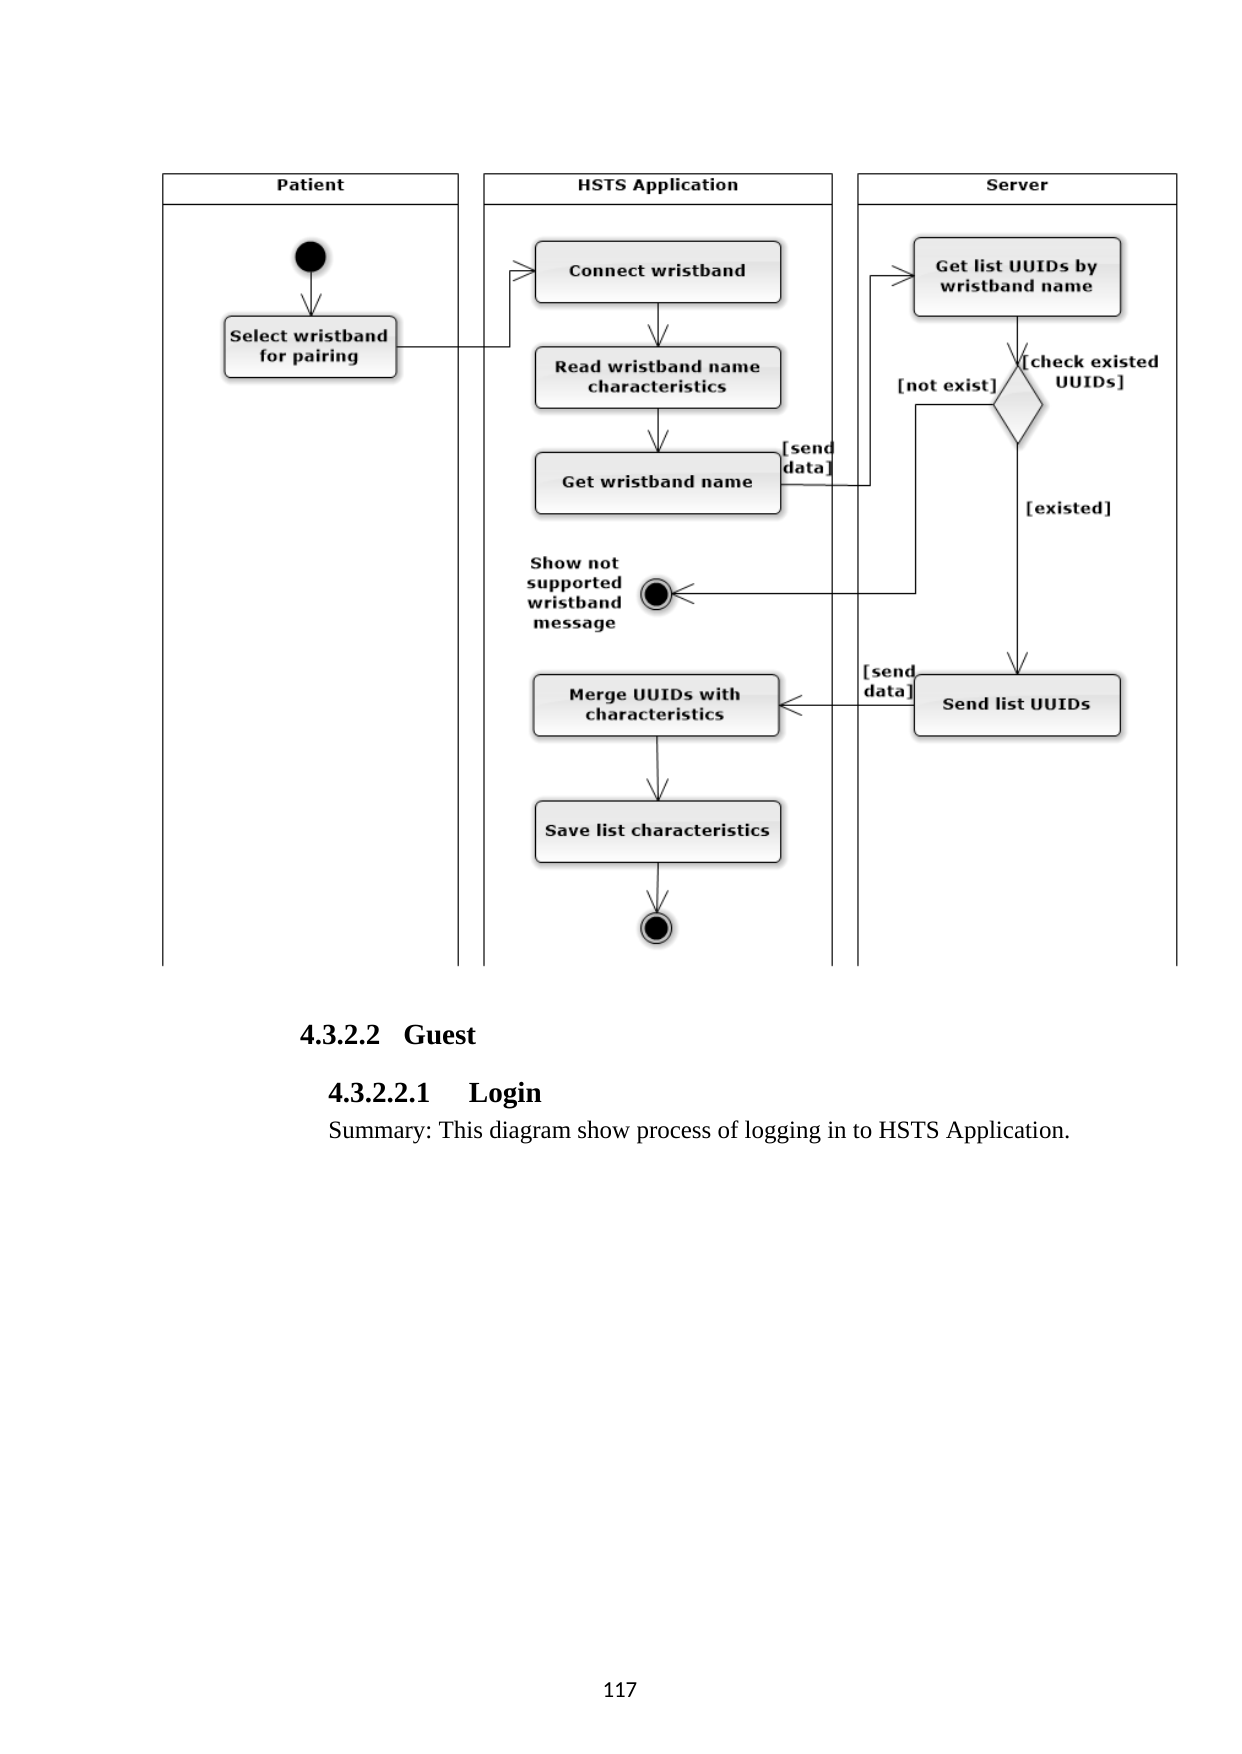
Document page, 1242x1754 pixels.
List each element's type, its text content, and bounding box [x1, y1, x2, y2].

subtitle Login [328, 1076, 1146, 1109]
text Summary: This diagram show process of logging in to HSTS Application. [328, 1115, 1146, 1144]
subtitle Guest [300, 1017, 1146, 1051]
picture [150, 162, 1202, 992]
